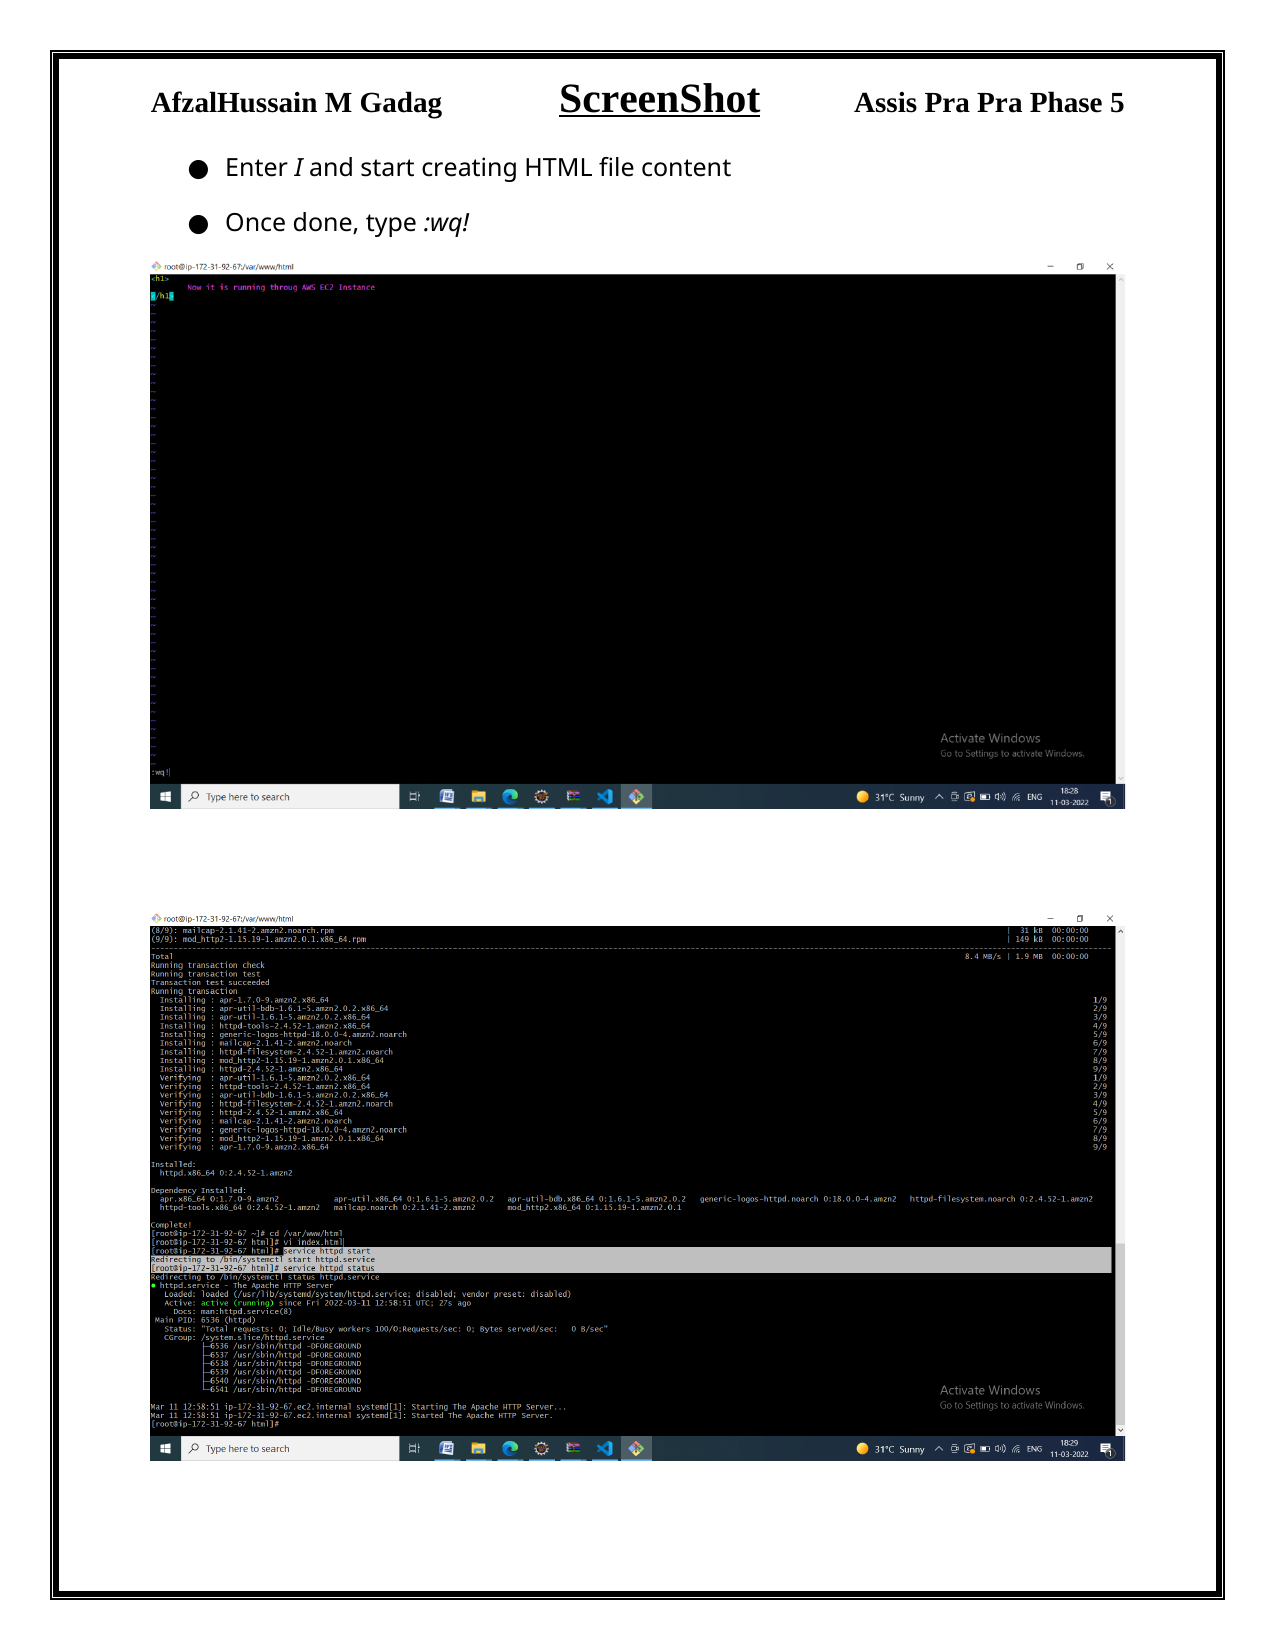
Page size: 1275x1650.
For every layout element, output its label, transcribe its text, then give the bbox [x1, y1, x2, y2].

list Once done, type :wq! [187, 205, 1125, 239]
list Enter I and start creating HTML file content [187, 150, 1125, 184]
picture [150, 912, 1125, 1461]
picture [150, 259, 1125, 809]
